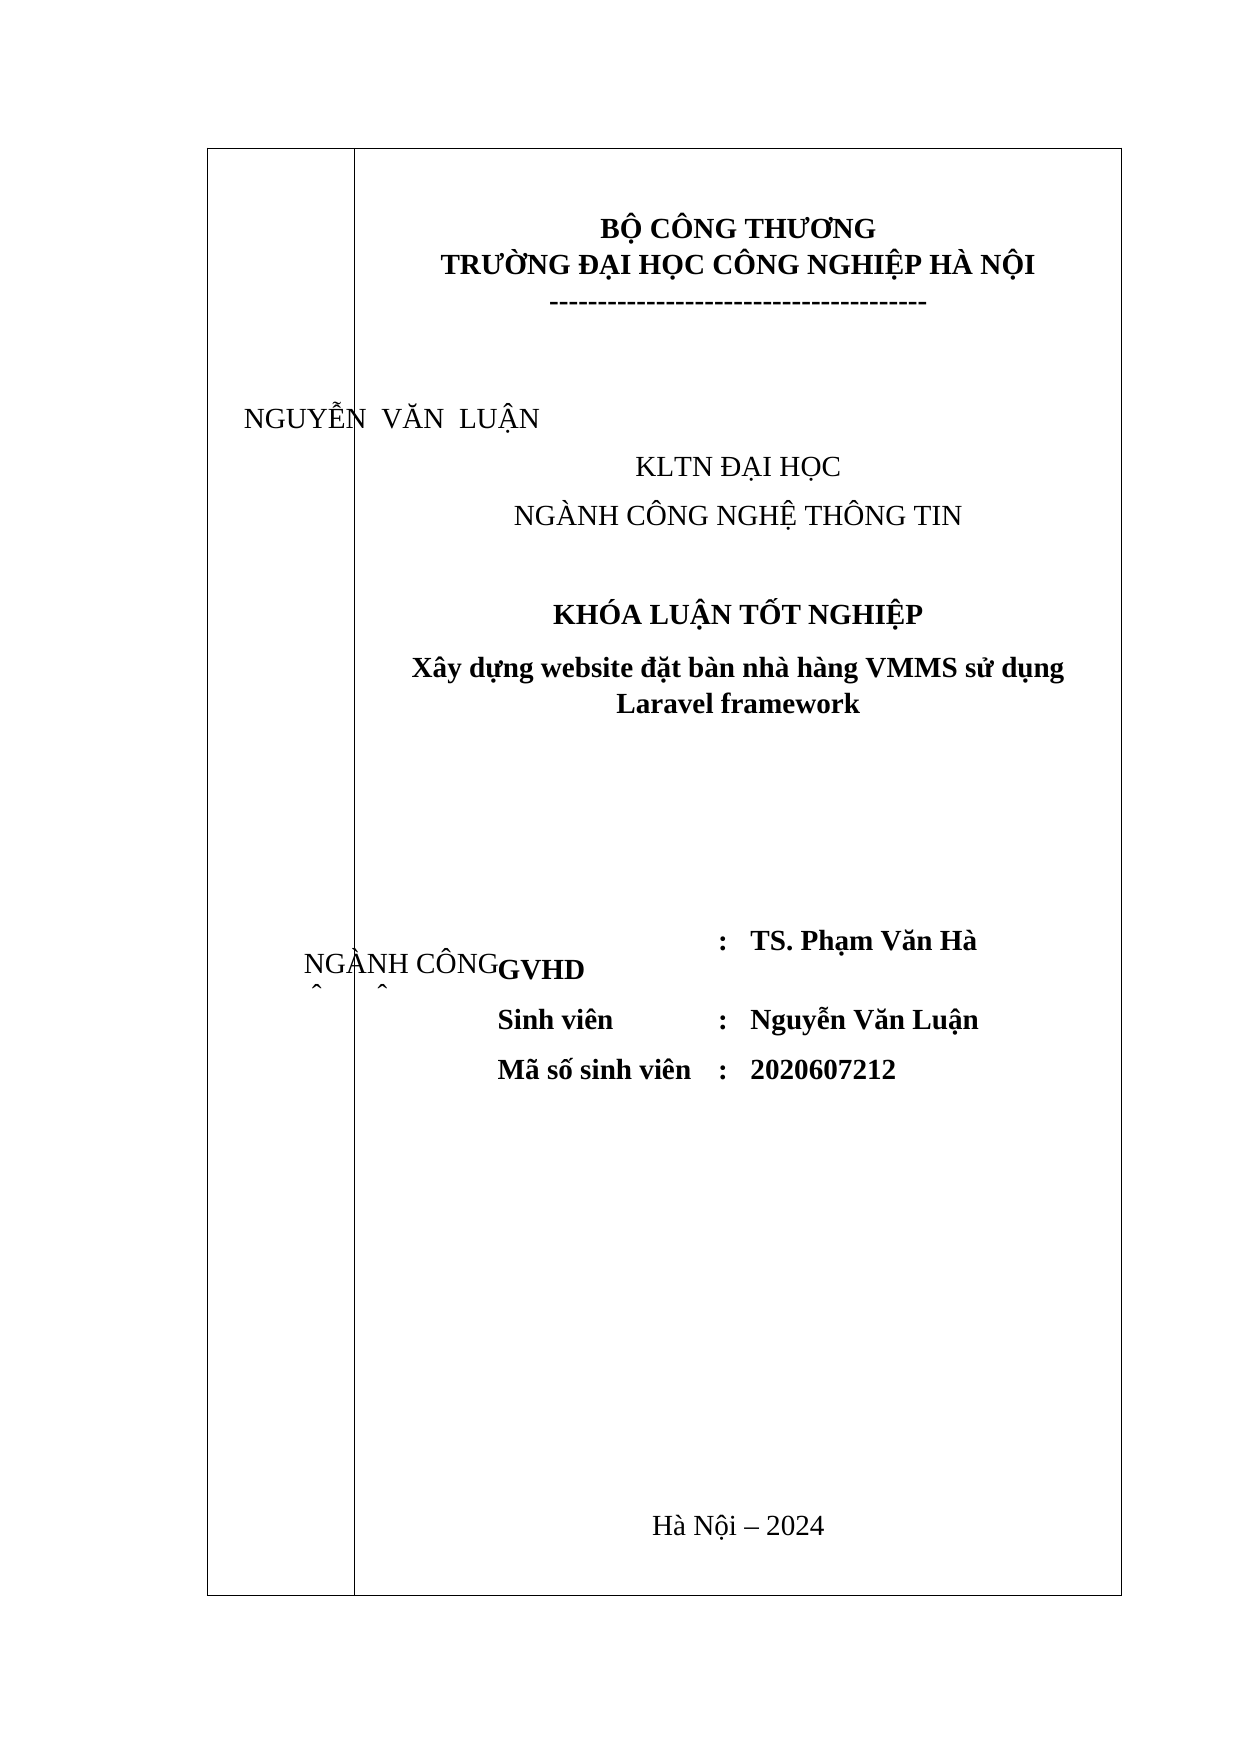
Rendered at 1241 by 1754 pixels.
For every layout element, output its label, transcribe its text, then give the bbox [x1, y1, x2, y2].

table_header BỘ CÔNG THƯƠNG TRƯỜNG ĐẠI HỌC CÔNG NGHIỆP HÀ NỘI --------------------------------------- KLTN ĐẠI HỌC NGÀNH CÔNG NGHỆ THÔNG TIN KHÓA LUẬN TỐT NGHIỆP Xây dựng website đặt bàn nhà hàng VMMS sử dụng Laravel framework Hà Nội – 2024 [355, 149, 1121, 1594]
table_header [208, 149, 354, 1594]
